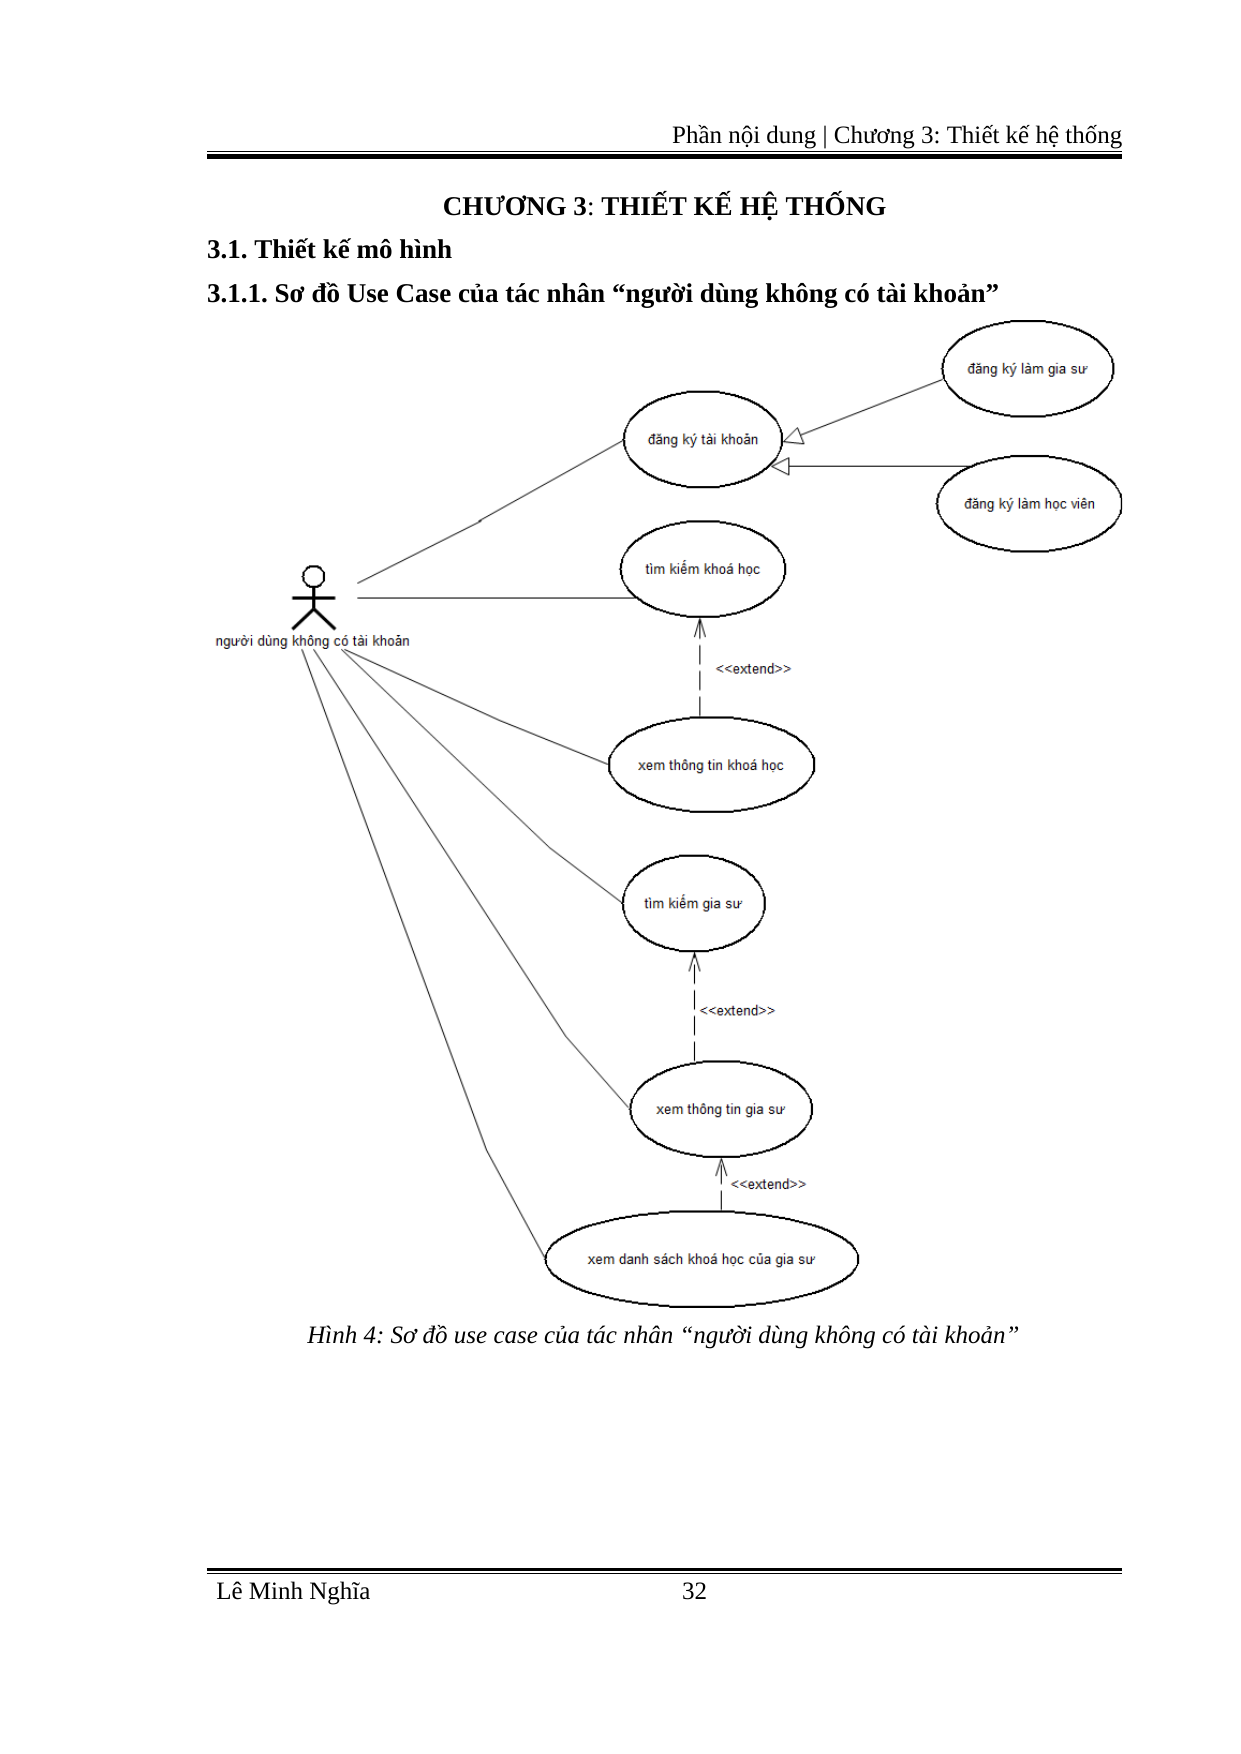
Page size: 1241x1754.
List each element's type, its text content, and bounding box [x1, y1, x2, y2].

subtitle CHƯƠNG 3: THIẾT KẾ HỆ THỐNG [207, 190, 1122, 221]
text 3.1.1. Sơ đồ Use Case của tác nhân “người dùng không có tài khoản” [207, 277, 1122, 308]
text 3.1. Thiết kế mô hình [207, 233, 1122, 264]
picture [206, 320, 1123, 1308]
